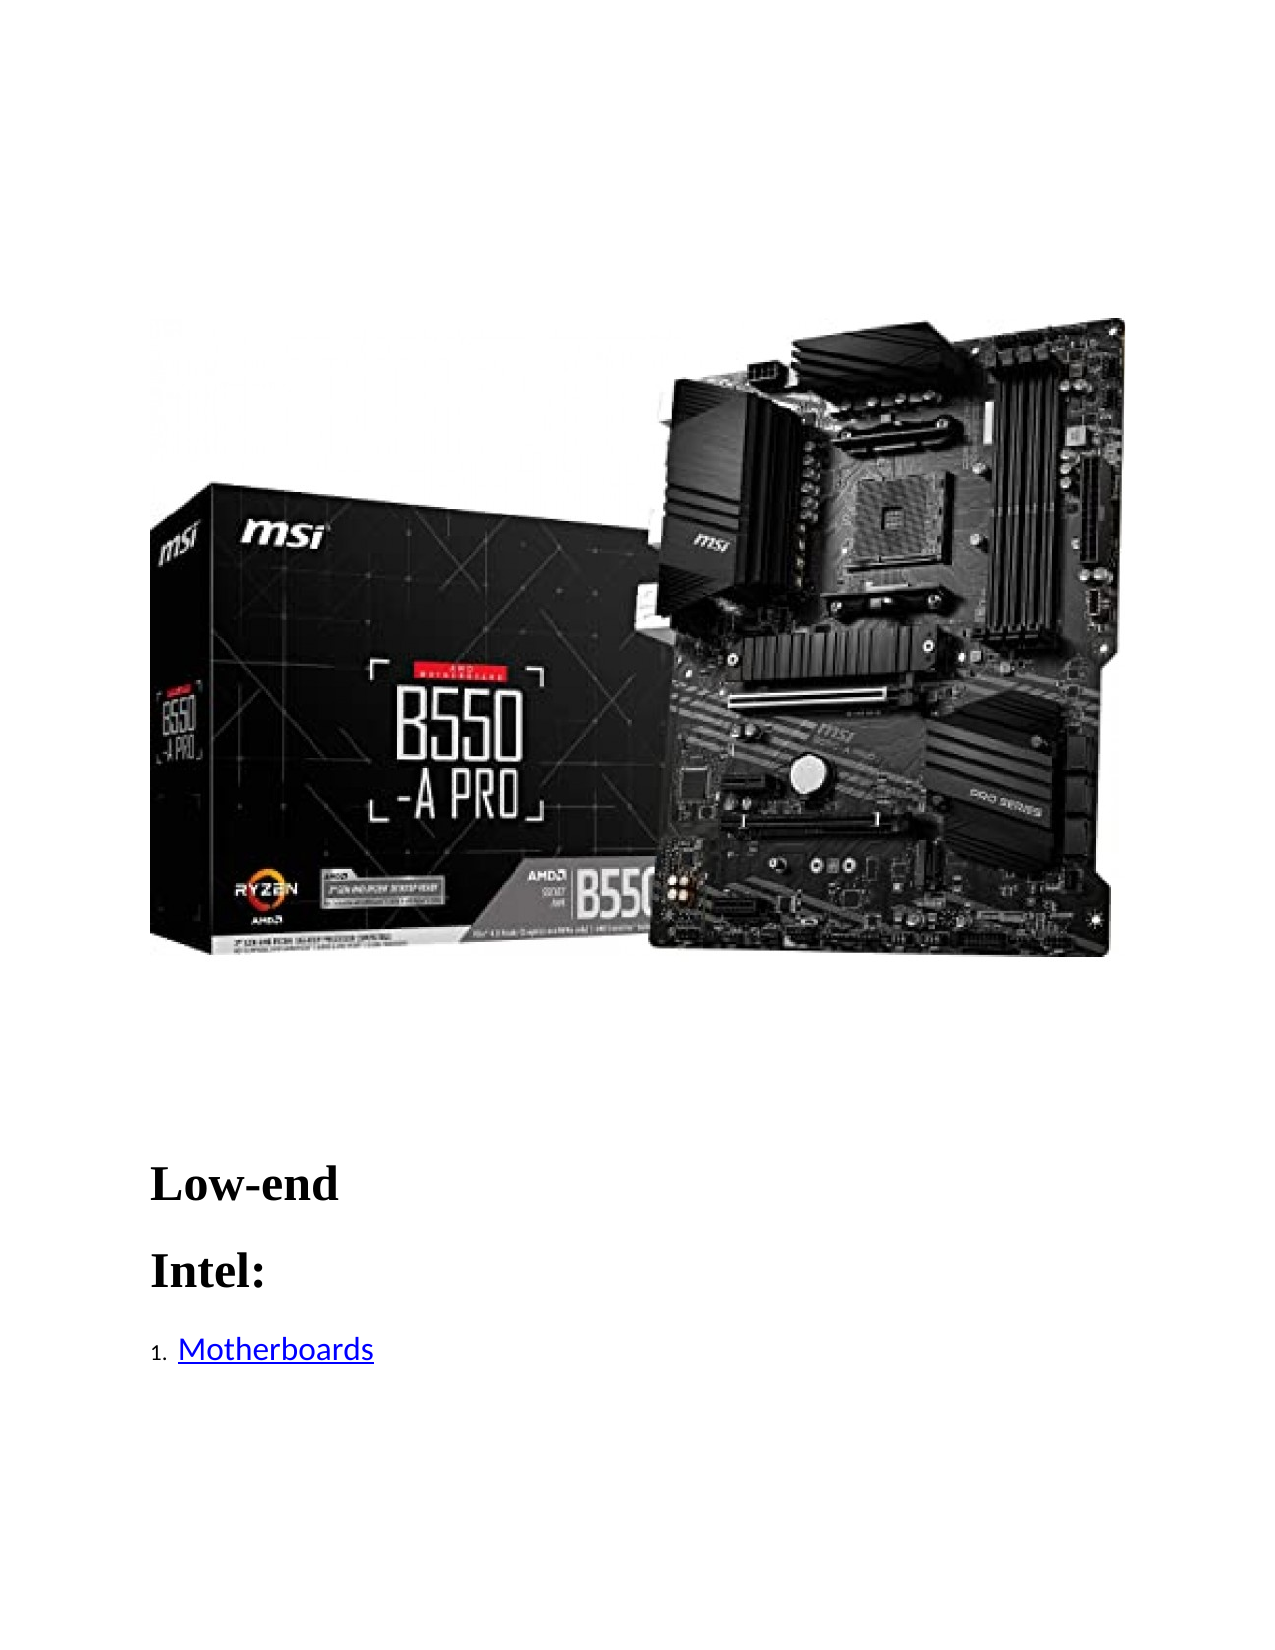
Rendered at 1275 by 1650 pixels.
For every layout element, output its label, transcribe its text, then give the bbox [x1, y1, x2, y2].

subtitle Low-end [150, 1154, 1125, 1212]
picture [150, 150, 1125, 1125]
text 1. Motherboards [150, 1327, 1125, 1368]
subtitle Intel: [150, 1241, 1125, 1298]
